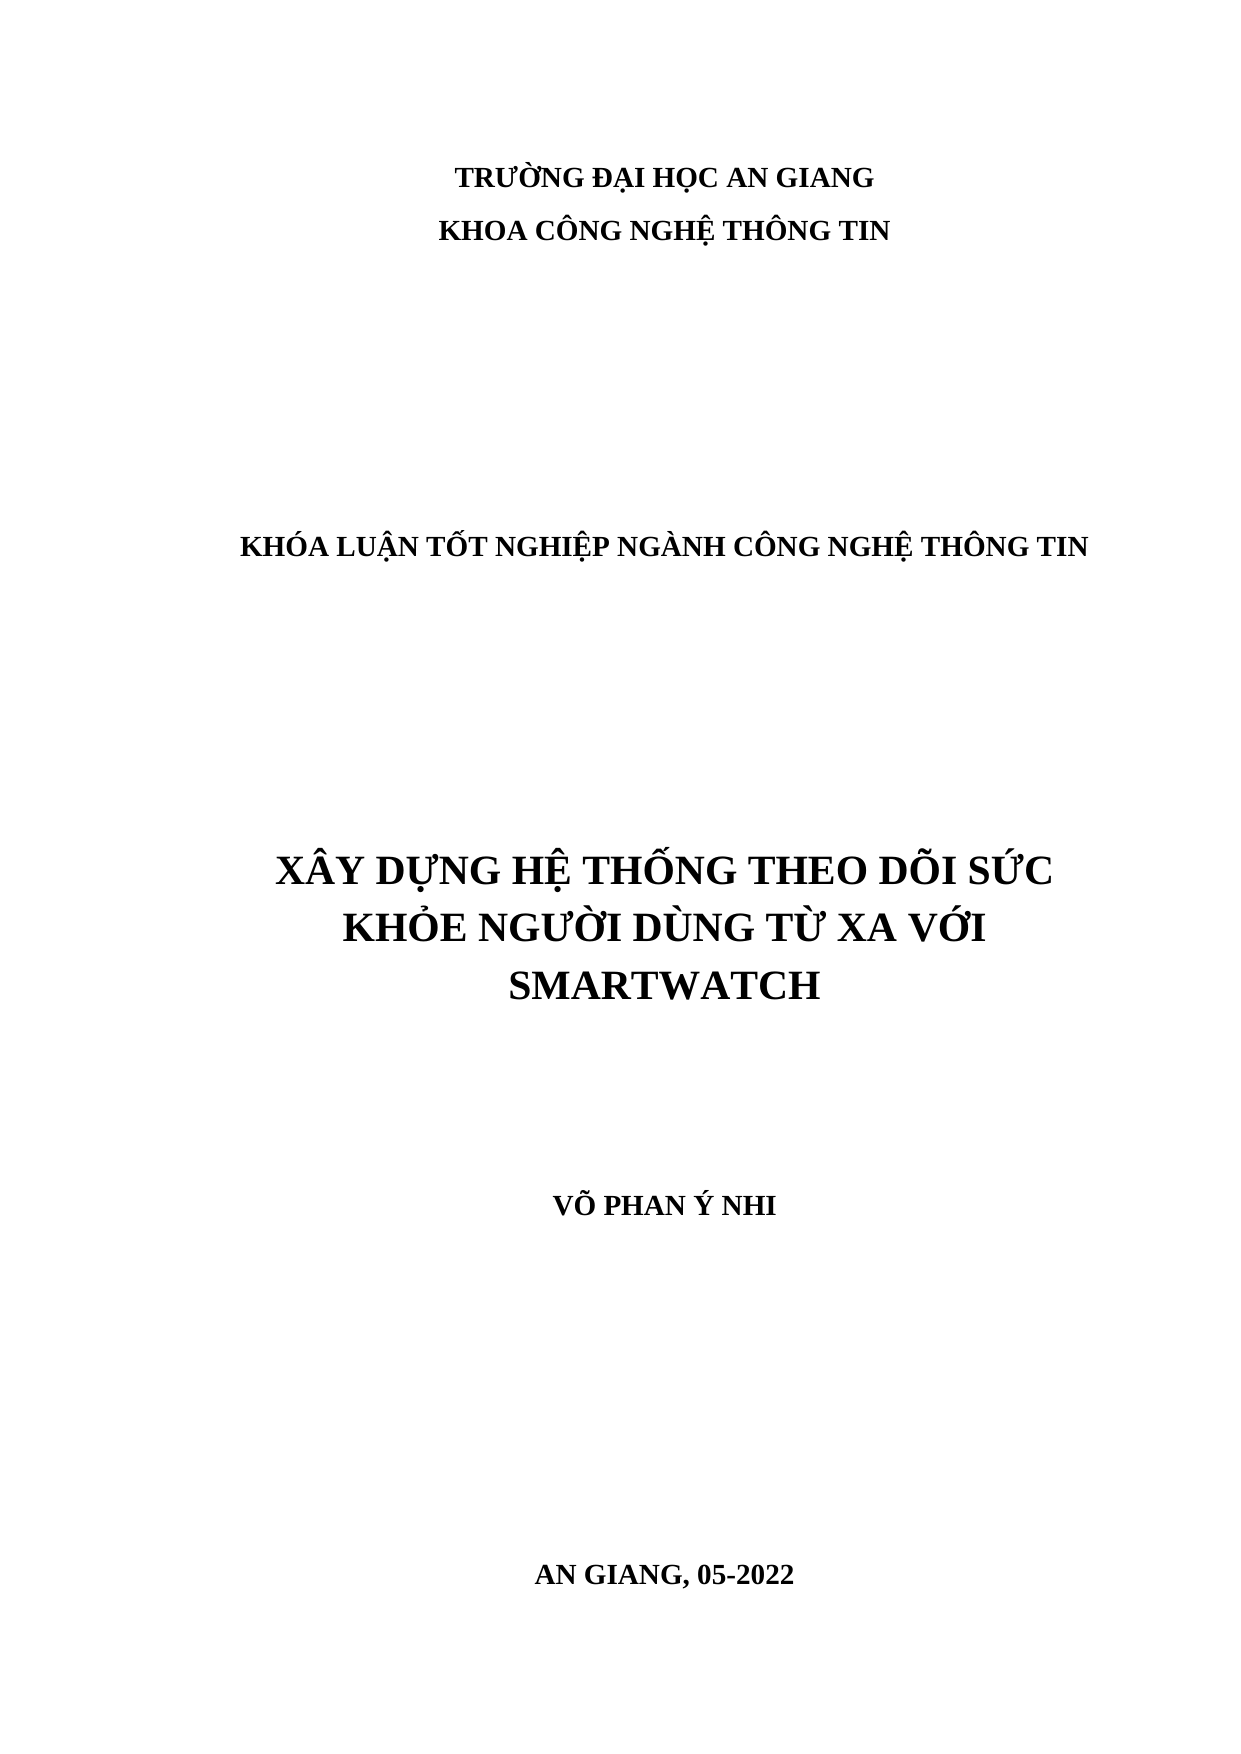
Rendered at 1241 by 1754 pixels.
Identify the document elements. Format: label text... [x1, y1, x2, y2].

text AN GIANG, 05-2022 [236, 1557, 1092, 1591]
text KHÓA LUẬN TỐT NGHIỆP NGÀNH CÔNG NGHỆ THÔNG TIN [236, 529, 1092, 563]
text XÂY DỰNG HỆ THỐNG THEO DÕI SỨC KHỎE NGƯỜI DÙNG TỪ XA VỚI SMARTWATCH [236, 845, 1092, 1008]
text TRƯỜNG ĐẠI HỌC AN GIANG [236, 160, 1092, 194]
text VÕ PHAN Ý NHI [236, 1188, 1092, 1222]
text KHOA CÔNG NGHỆ THÔNG TIN [236, 213, 1092, 246]
